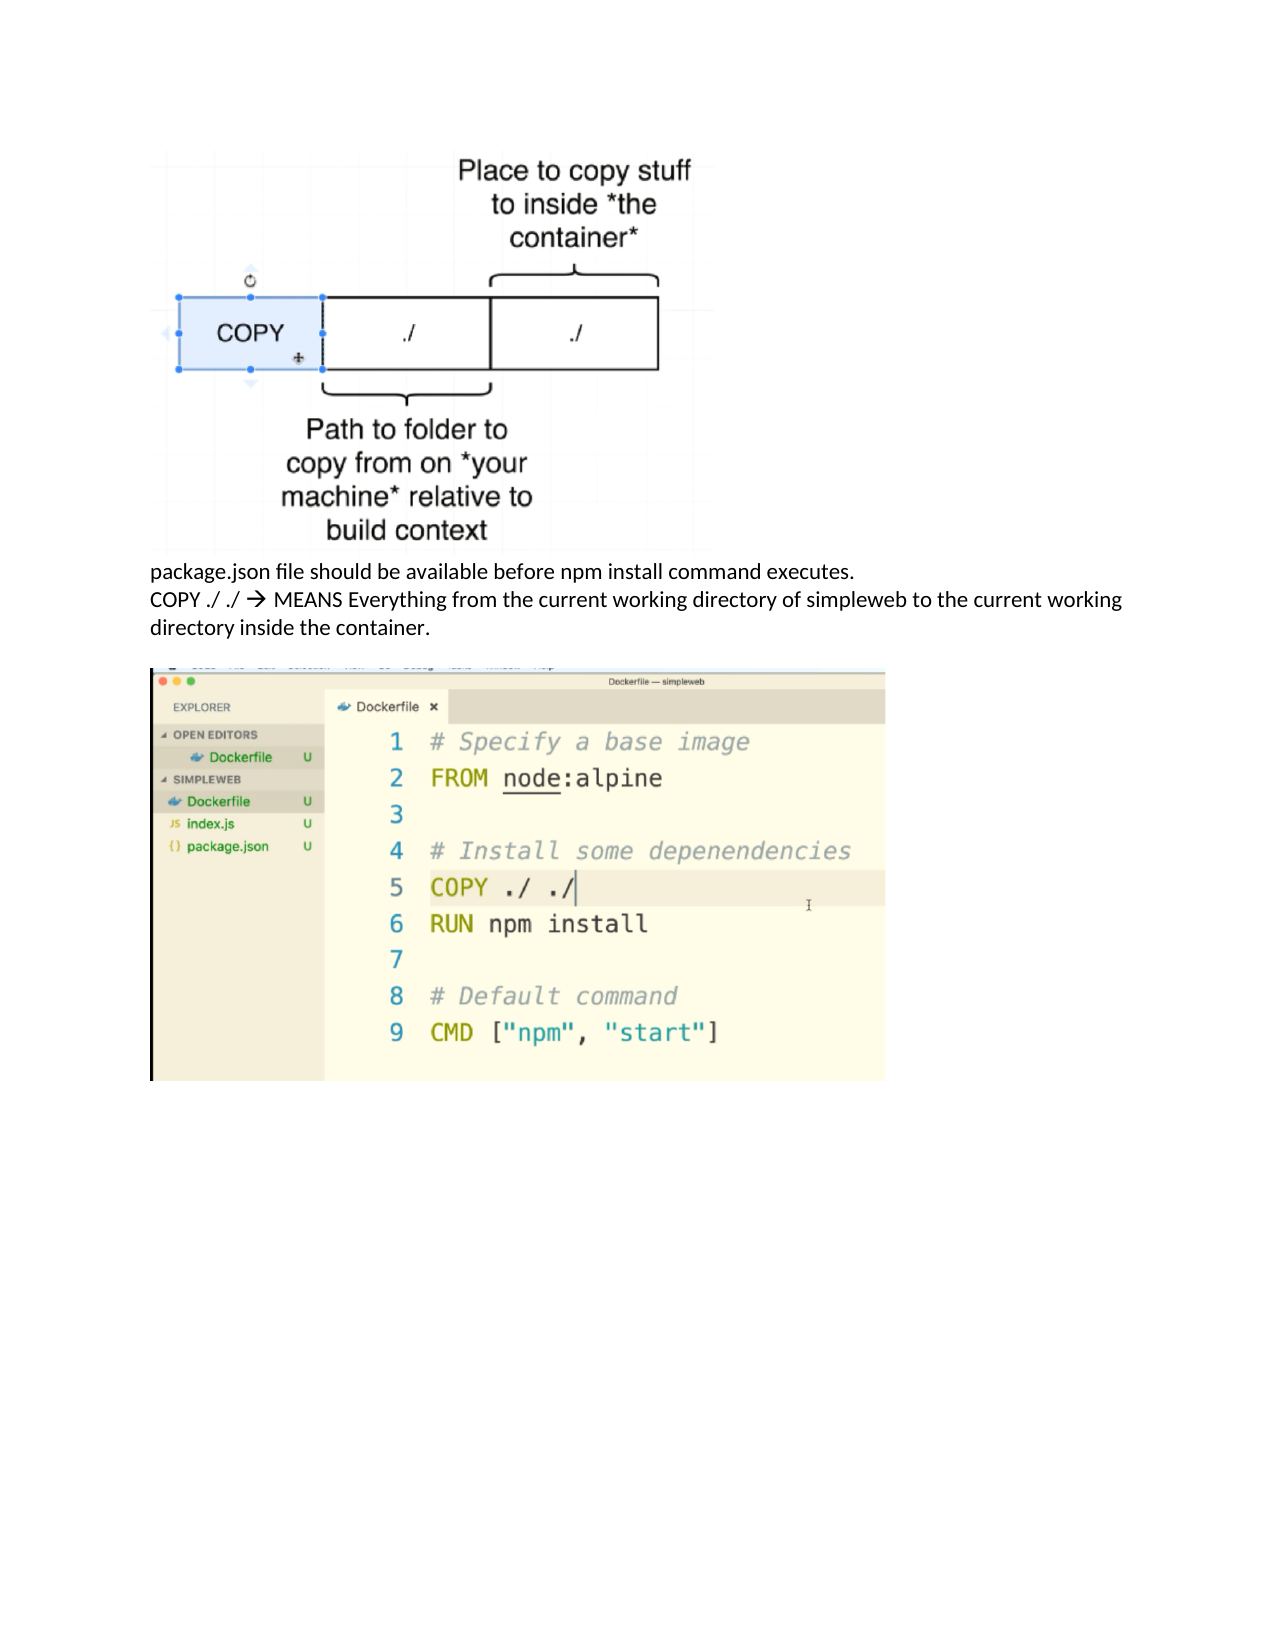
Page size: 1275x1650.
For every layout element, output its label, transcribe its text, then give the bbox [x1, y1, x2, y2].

picture [150, 150, 715, 557]
picture [150, 668, 886, 1081]
text package.json file should be available before npm install command executes. [150, 557, 1125, 585]
text COPY ./ ./ MEANS Everything from the current working directory of simpleweb to the current working directory inside the container. [150, 585, 1125, 641]
